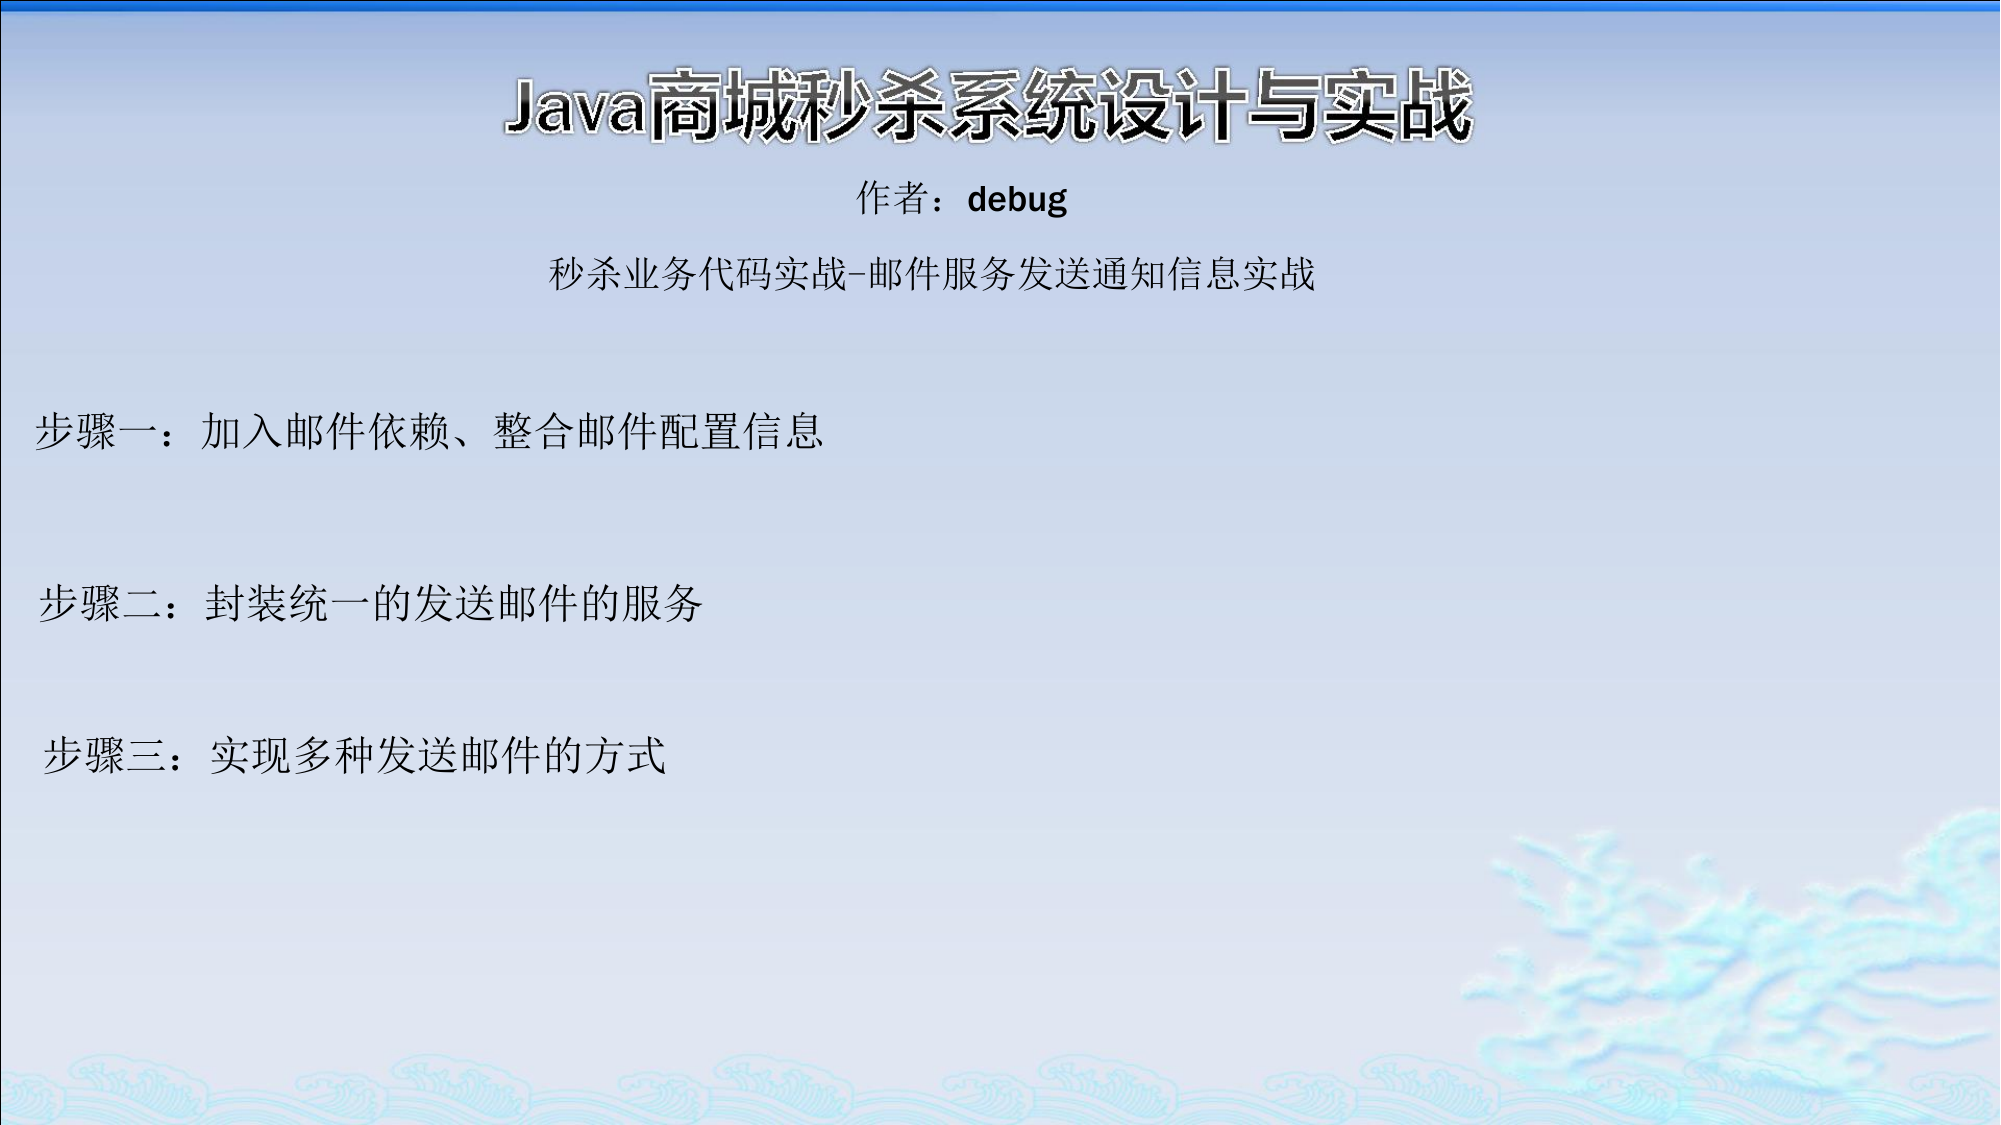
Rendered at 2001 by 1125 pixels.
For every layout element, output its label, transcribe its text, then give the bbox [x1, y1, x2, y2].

list 秒杀业务代码实战-邮件服务发送通知信息实战 [548, 258, 1438, 295]
list 步骤三：实现多种发送邮件的方式 [42, 627, 809, 806]
list 步骤二：封装统一的发送邮件的服务 [37, 585, 809, 627]
list 作者：debug [854, 172, 1124, 222]
list 步骤一：加入邮件依赖、整合邮件配置信息 [33, 413, 949, 454]
picture [1, 1, 2000, 1125]
